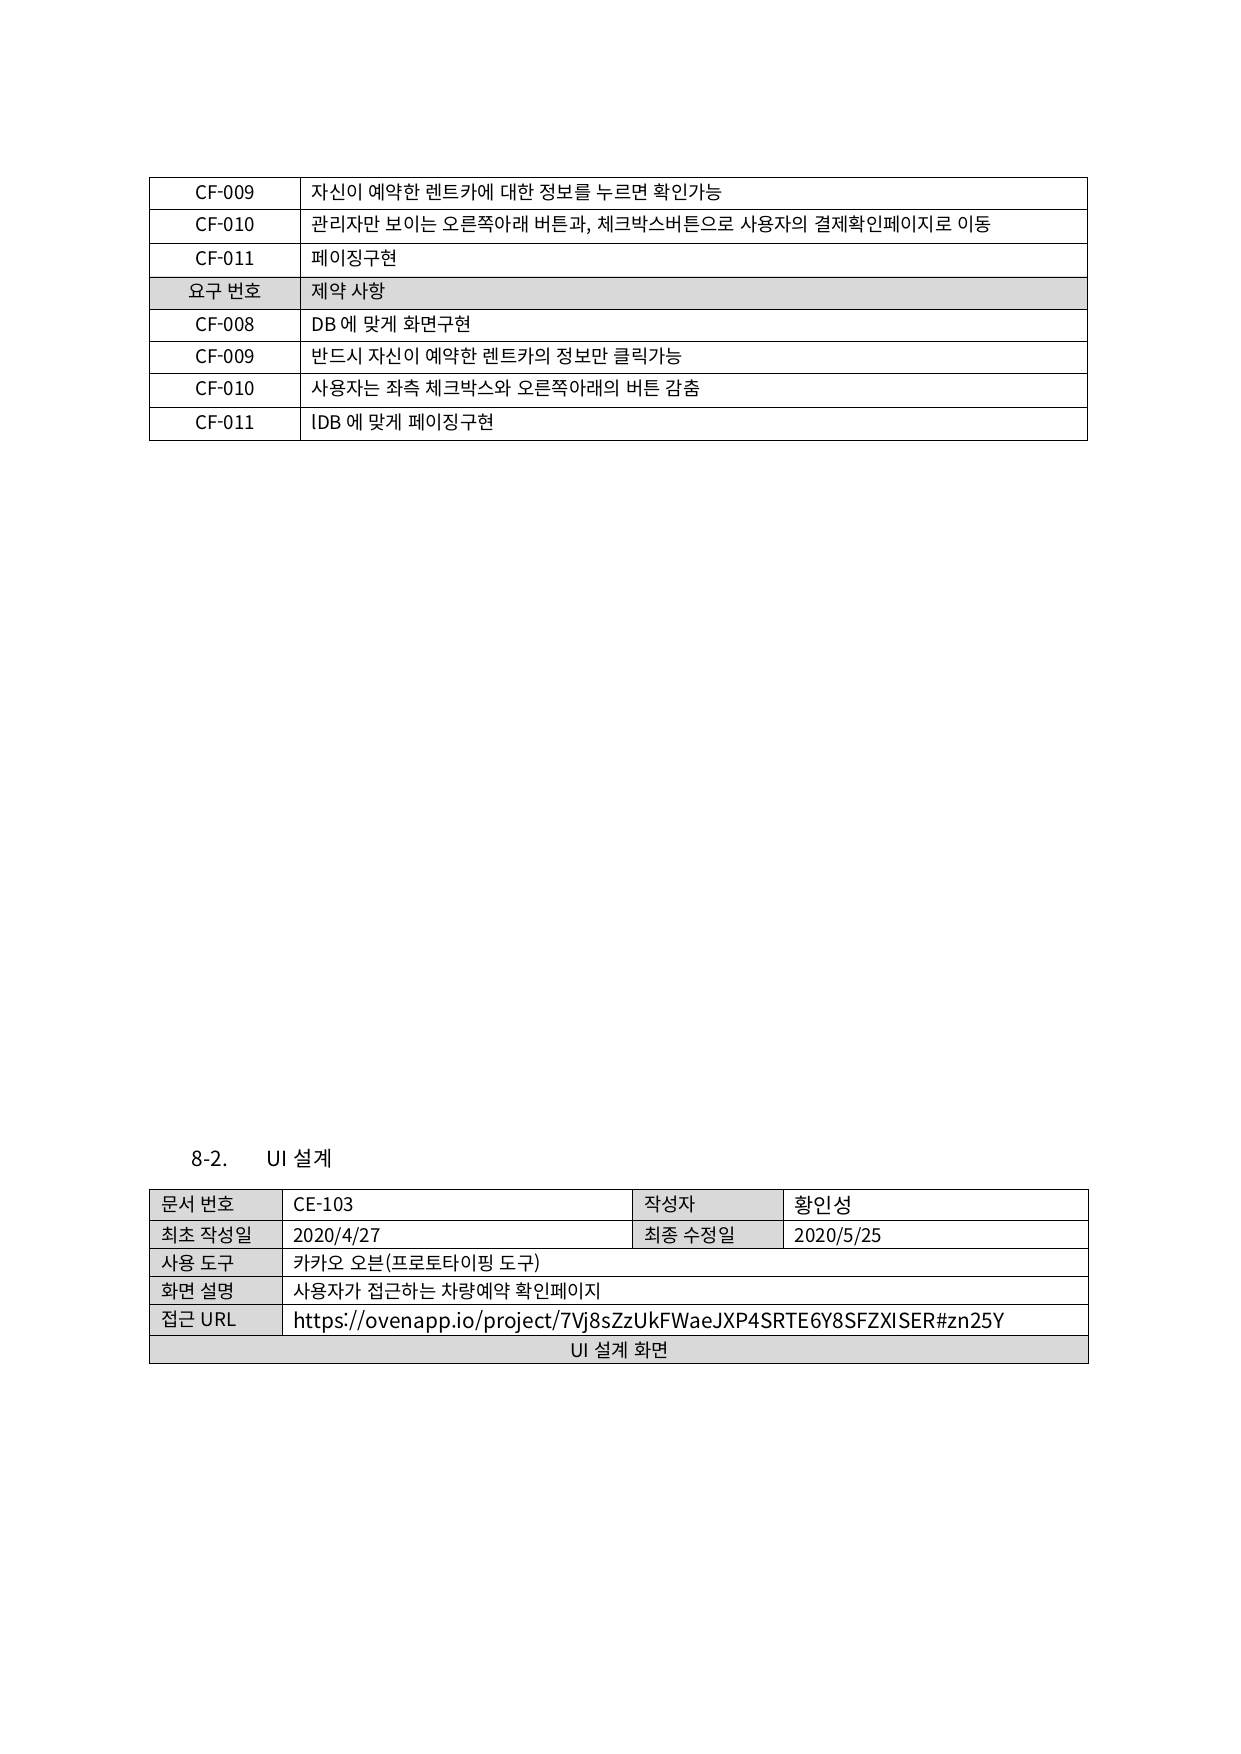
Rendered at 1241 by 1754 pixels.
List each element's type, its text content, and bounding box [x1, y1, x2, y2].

table_cell CF-010 [150, 210, 300, 243]
table_cell CF-009 [150, 178, 300, 209]
table_header 황인성 [784, 1190, 1088, 1220]
table_cell 2020/4/27 [283, 1221, 632, 1248]
table_cell 반드시 자신이 예약한 렌트카의 정보만 클릭가능 [301, 342, 1087, 373]
table_cell 사용 도구 [150, 1249, 282, 1276]
table_cell 페이징구현 [301, 244, 1087, 276]
table_cell 요구 번호 [150, 278, 300, 309]
table_cell 사용자가 접근하는 차량예약 확인페이지 [283, 1277, 1088, 1304]
table_cell 2020/5/25 [784, 1221, 1088, 1248]
table_cell https://ovenapp.io/project/7Vj8sZzUkFWaeJXP4SRTE6Y8SFZXISER#zn25Y [283, 1305, 1088, 1335]
table_cell CF-008 [150, 310, 300, 341]
table_cell 제약 사항 [301, 278, 1087, 309]
table_header CE-103 [283, 1190, 632, 1220]
table_cell 접근 URL [150, 1305, 282, 1335]
table_cell DB에 맞게 화면구현 [301, 310, 1087, 341]
table_cell 화면 설명 [150, 1277, 282, 1304]
table_cell CF-011 [150, 244, 300, 276]
table_cell 최종 수정일 [633, 1221, 783, 1248]
table_cell 사용자는 좌측 체크박스와 오른쪽아래의 버튼 감춤 [301, 374, 1087, 407]
table_header 작성자 [633, 1190, 783, 1220]
table_cell UI 설계 화면 [150, 1336, 1088, 1363]
table_cell 최초 작성일 [150, 1221, 282, 1248]
table_header 문서 번호 [150, 1190, 282, 1220]
table_cell 카카오 오븐(프로토타이핑 도구) [283, 1249, 1088, 1276]
table_cell CF-010 [150, 374, 300, 407]
table_cell CF-009 [150, 342, 300, 373]
table_cell CF-011 [150, 408, 300, 440]
table_cell 자신이 예약한 렌트카에 대한 정보를 누르면 확인가능 [301, 178, 1087, 209]
table_cell lDB에 맞게 페이징구현 [301, 408, 1087, 440]
table_cell 관리자만 보이는 오른쪽아래 버튼과, 체크박스버튼으로 사용자의 결제확인페이지로 이동 [301, 210, 1087, 243]
list UI 설계 [192, 1142, 1090, 1172]
